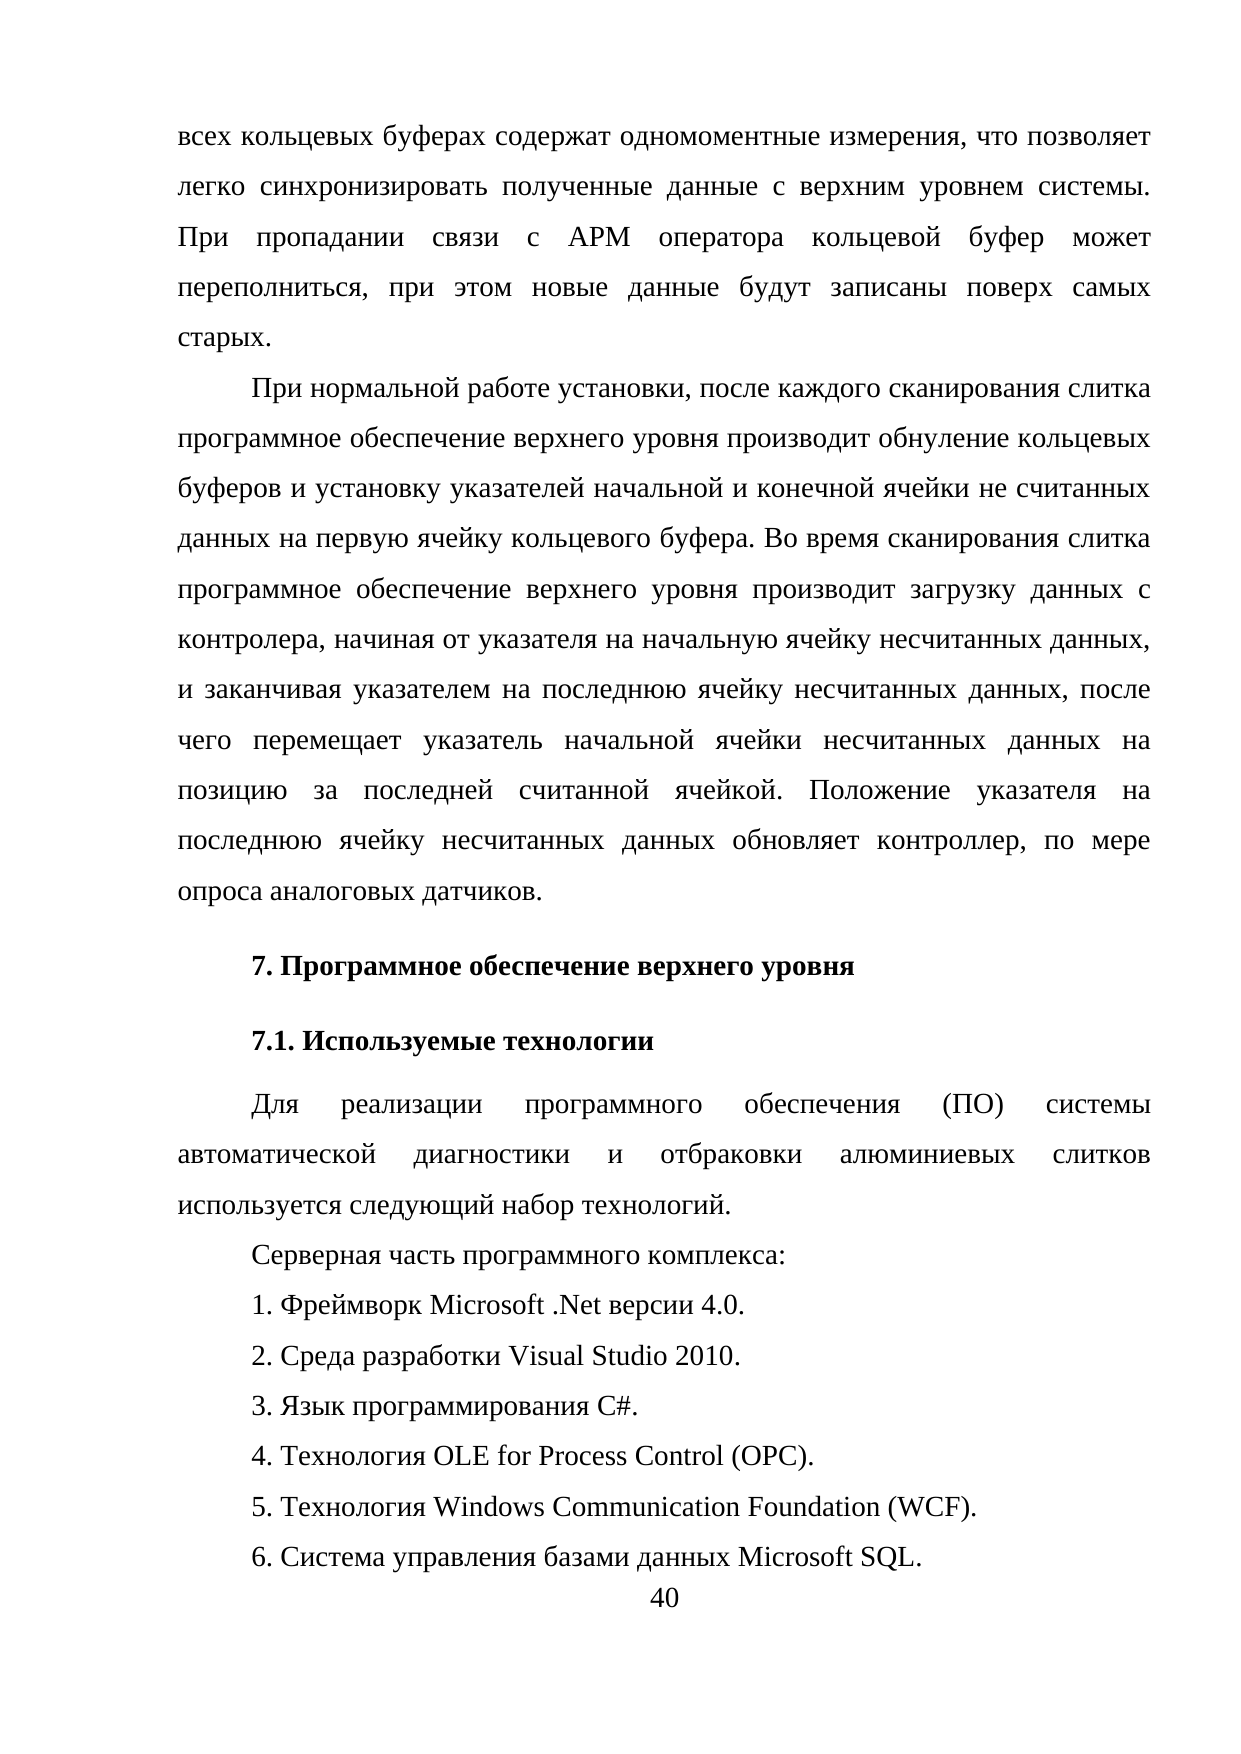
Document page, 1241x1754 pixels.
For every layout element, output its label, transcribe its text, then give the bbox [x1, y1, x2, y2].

subtitle Используемые технологии [177, 1023, 1152, 1057]
text При нормальной работе установки, после каждого сканирования слитка программное обеспечение верхнего уровня производит обнуление кольцевых буферов и установку указателей начальной и конечной ячейки не считанных данных на первую ячейку кольцевого буфера. Во время сканирования слитка программное обеспечение верхнего уровня производит загрузку данных с контролера, начиная от указателя на начальную ячейку несчитанных данных, и заканчивая указателем на последнюю ячейку несчитанных данных, после чего перемещает указатель начальной ячейки несчитанных данных на позицию за последней считанной ячейкой. Положение указателя на последнюю ячейку несчитанных данных обновляет контроллер, по мере опроса аналоговых датчиков. [177, 370, 1152, 906]
subtitle Программное обеспечение верхнего уровня [177, 948, 1152, 982]
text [177, 118, 1152, 353]
list Для реализации программного обеспечения (ПО) системы автоматической диагностики и отбраковки алюминиевых слитков используется следующий набор технологий. [177, 1086, 1152, 1220]
list Система управления базами данных Microsoft SQL. [177, 1539, 1152, 1573]
list Технология OLE for Process Control (OPC). [177, 1438, 1152, 1472]
list Серверная часть программного комплекса: [177, 1237, 1152, 1271]
list Среда разработки Visual Studio 2010. [177, 1338, 1152, 1371]
list Язык программирования C#. [177, 1388, 1152, 1422]
list Фреймворк Microsoft .Net версии 4.0. [177, 1287, 1152, 1321]
list Технология Windows Communication Foundation (WCF). [177, 1489, 1152, 1522]
